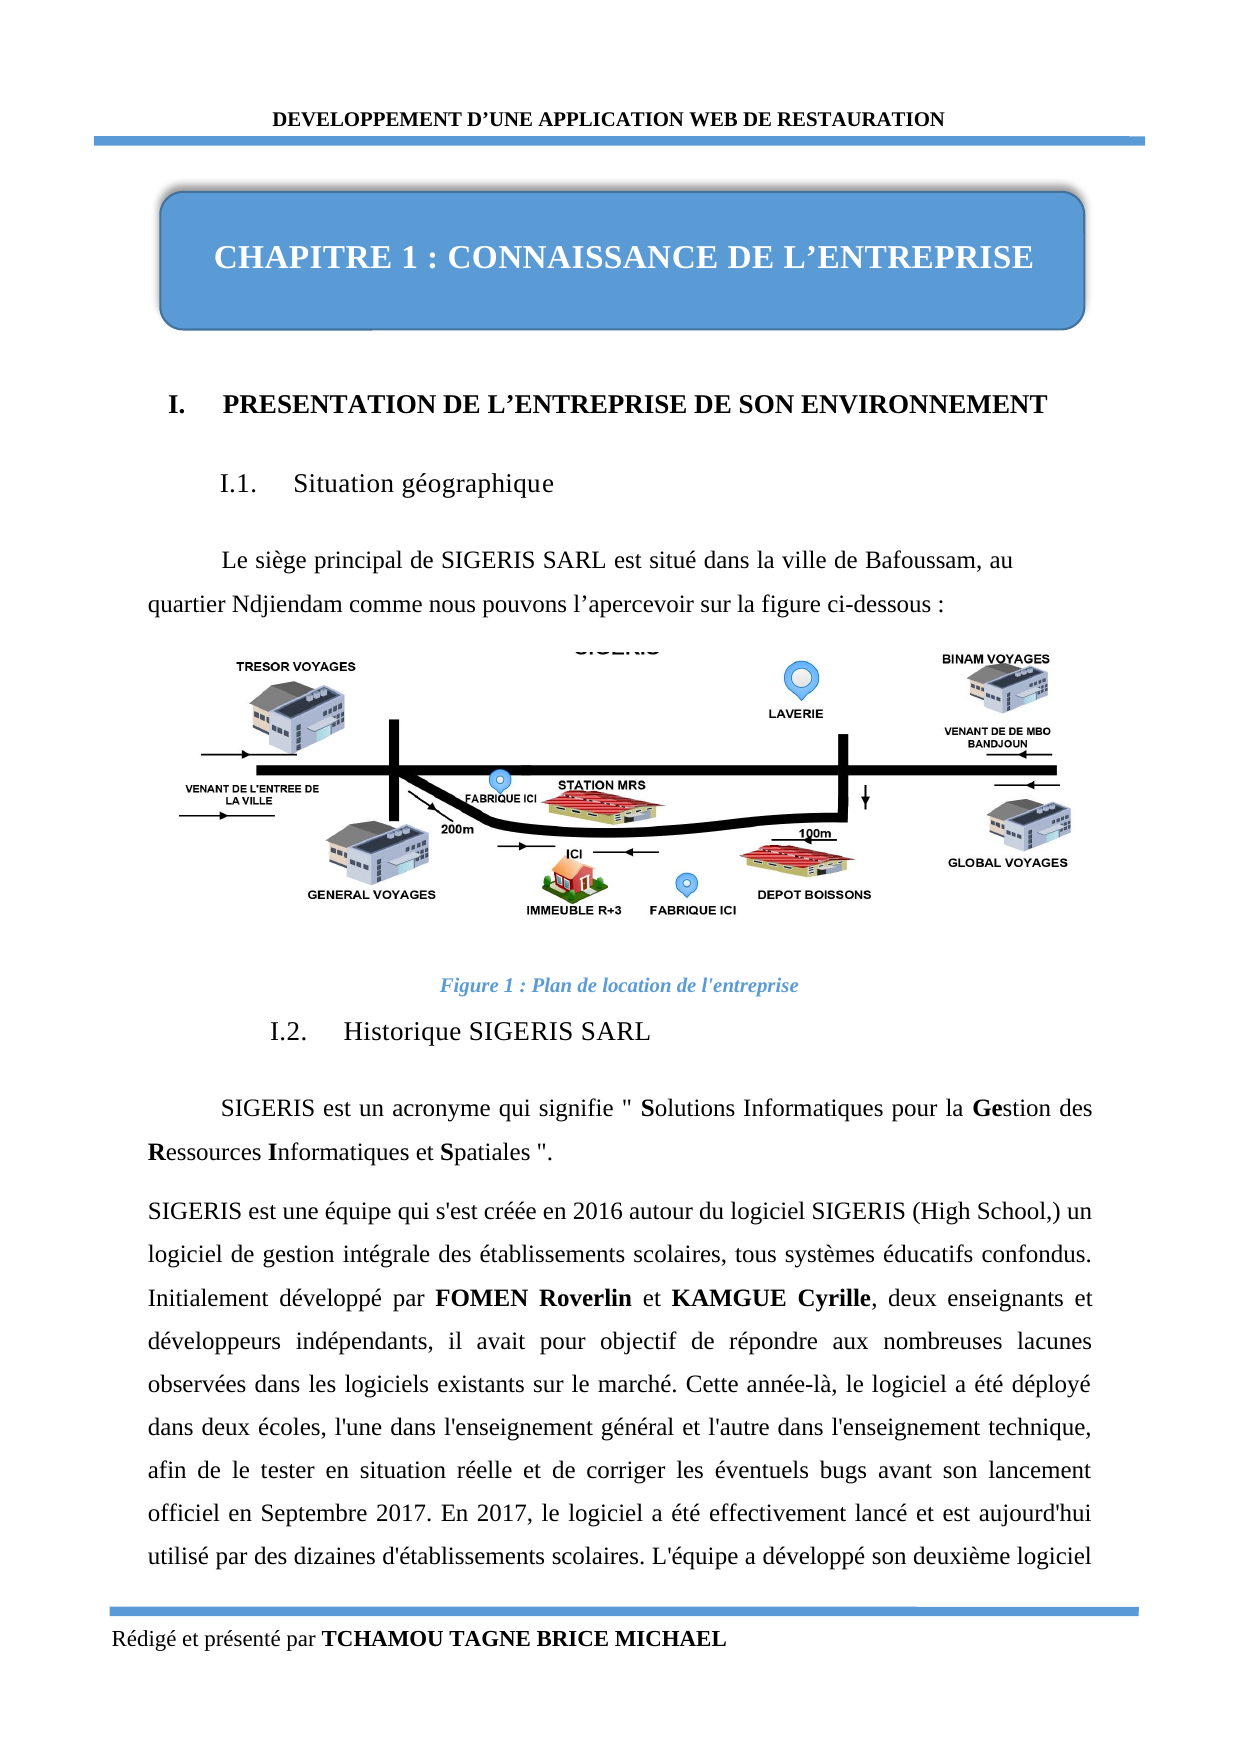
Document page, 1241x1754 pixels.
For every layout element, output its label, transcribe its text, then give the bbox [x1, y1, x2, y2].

picture [147, 652, 1093, 943]
subtitle I.2. Historique SIGERIS SARL [148, 1015, 1093, 1046]
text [148, 1196, 1093, 1570]
text Figure 1 : Plan de location de l'entreprise [148, 973, 1093, 997]
text Le siège principal de SIGERIS SARL est situé dans la ville de Bafoussam, au quartier Ndjiendam comme nous pouvons l’apercevoir sur la figure ci-dessous : [148, 545, 1014, 617]
subtitle PRESENTATION DE L’ENTREPRISE DE SON ENVIRONNEMENT [185, 388, 1093, 419]
text SIGERIS est un acronyme qui signifie " Solutions Informatiques pour la Gestion des Ressources Informatiques et Spatiales ". [148, 1093, 1093, 1165]
subtitle I.1. Situation géographique [148, 467, 1093, 498]
